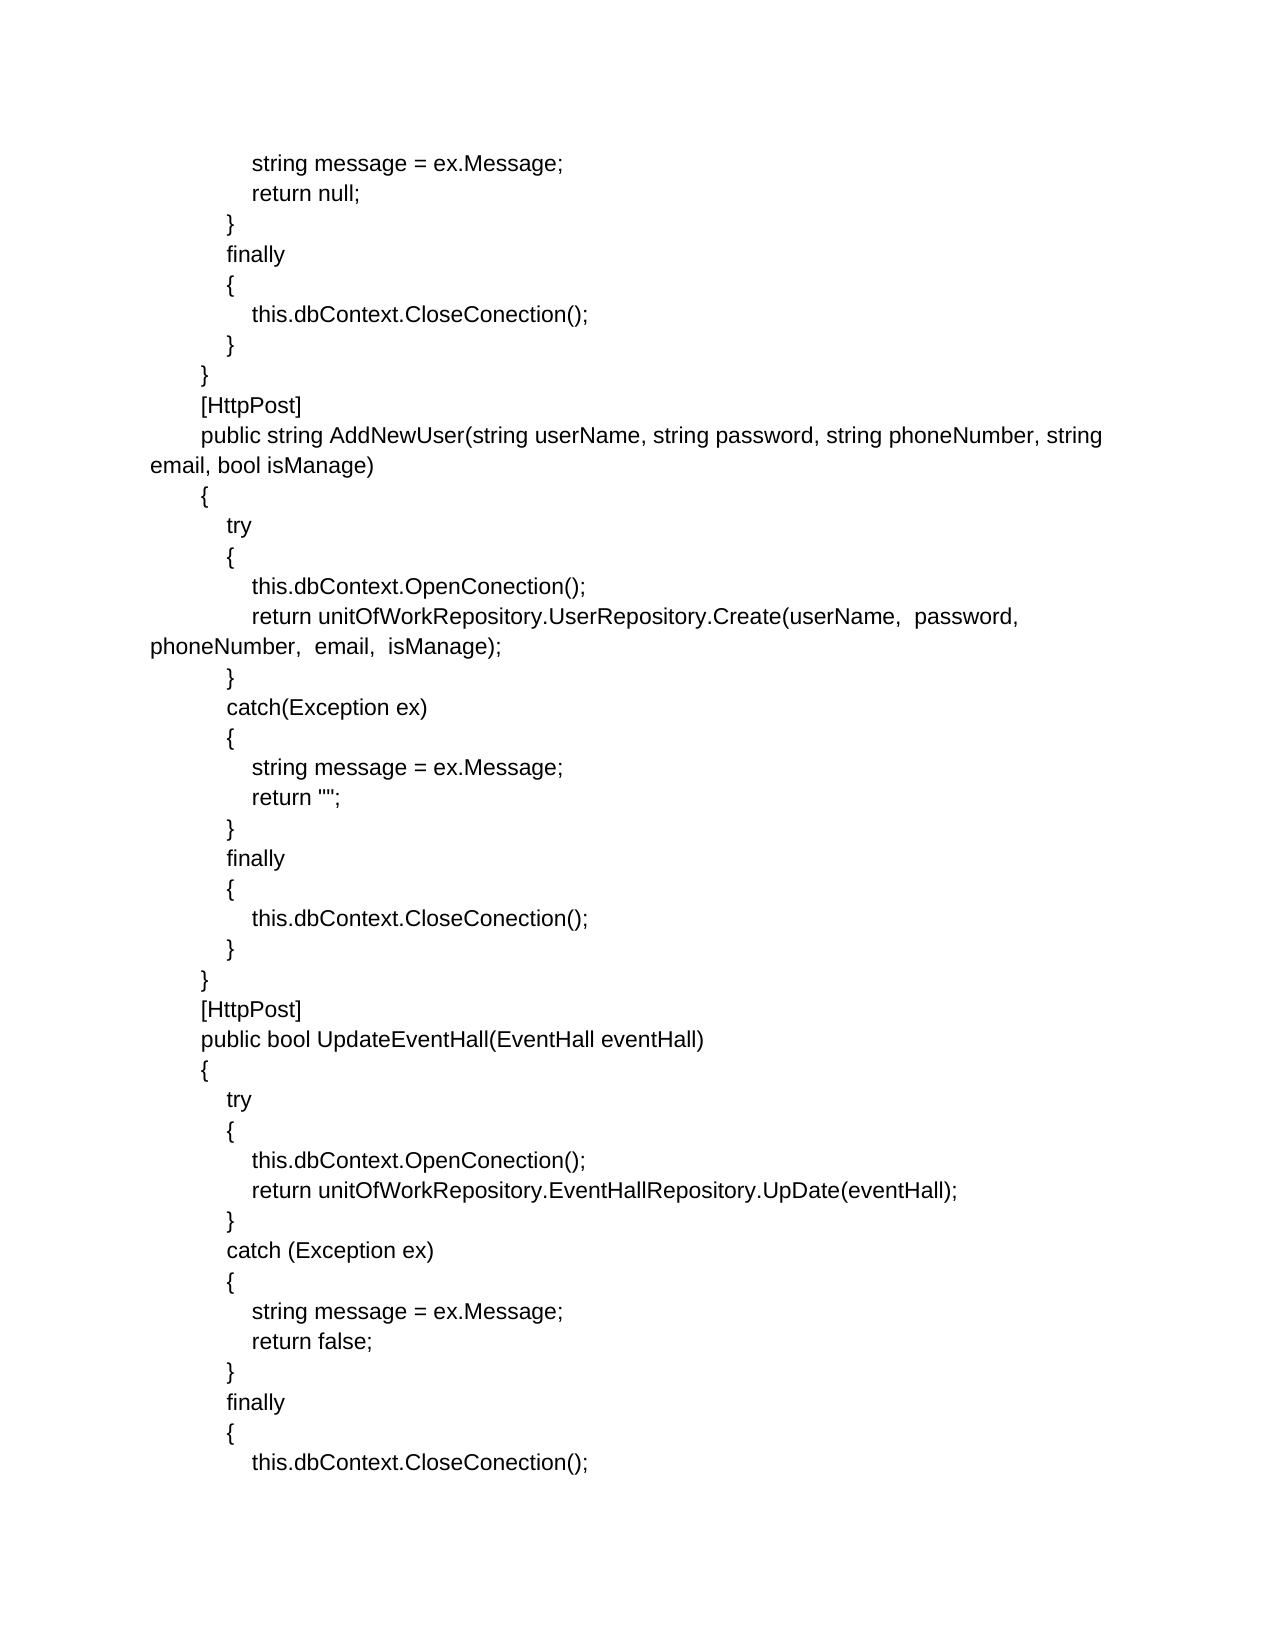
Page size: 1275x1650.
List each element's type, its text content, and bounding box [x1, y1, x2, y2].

text try [150, 512, 1125, 539]
text finally [150, 241, 1125, 267]
text string message = ex.Message; [150, 754, 1125, 781]
text } [150, 331, 1125, 358]
text catch(Exception ex) [150, 694, 1125, 720]
text return null; [150, 180, 1125, 207]
text } [150, 1207, 1125, 1234]
text } [150, 663, 1125, 690]
text public string AddNewUser(string userName, string password, string phoneNumber, string email, bool isManage) [150, 422, 1125, 478]
text return ""; [150, 784, 1125, 811]
text { [150, 1268, 1125, 1294]
text } [150, 361, 1125, 388]
text this.dbContext.OpenConection(); [150, 573, 1125, 599]
text finally [150, 1388, 1125, 1415]
text { [150, 1419, 1125, 1445]
text { [150, 543, 1125, 569]
text { [150, 271, 1125, 297]
text { [150, 482, 1125, 509]
text finally [150, 845, 1125, 871]
text } [150, 1358, 1125, 1385]
text return false; [150, 1328, 1125, 1354]
text { [150, 1056, 1125, 1083]
text } [150, 966, 1125, 992]
text string message = ex.Message; [150, 1298, 1125, 1324]
text string message = ex.Message; [150, 150, 1125, 176]
text this.dbContext.CloseConection(); [150, 905, 1125, 932]
text public bool UpdateEventHall(EventHall eventHall) [150, 1026, 1125, 1052]
text try [150, 1086, 1125, 1113]
text catch (Exception ex) [150, 1237, 1125, 1264]
text { [150, 875, 1125, 901]
text return unitOfWorkRepository.EventHallRepository.UpDate(eventHall); [150, 1177, 1125, 1203]
text } [150, 210, 1125, 237]
text [HttpPost] [150, 996, 1125, 1022]
text this.dbContext.CloseConection(); [150, 301, 1125, 327]
text [HttpPost] [150, 392, 1125, 418]
text } [150, 814, 1125, 841]
text { [150, 724, 1125, 750]
text this.dbContext.CloseConection(); [150, 1449, 1125, 1475]
text return unitOfWorkRepository.UserRepository.Create(userName, password, phoneNumber, email, isManage); [150, 603, 1125, 660]
text this.dbContext.OpenConection(); [150, 1147, 1125, 1173]
text } [150, 935, 1125, 962]
text { [150, 1117, 1125, 1143]
